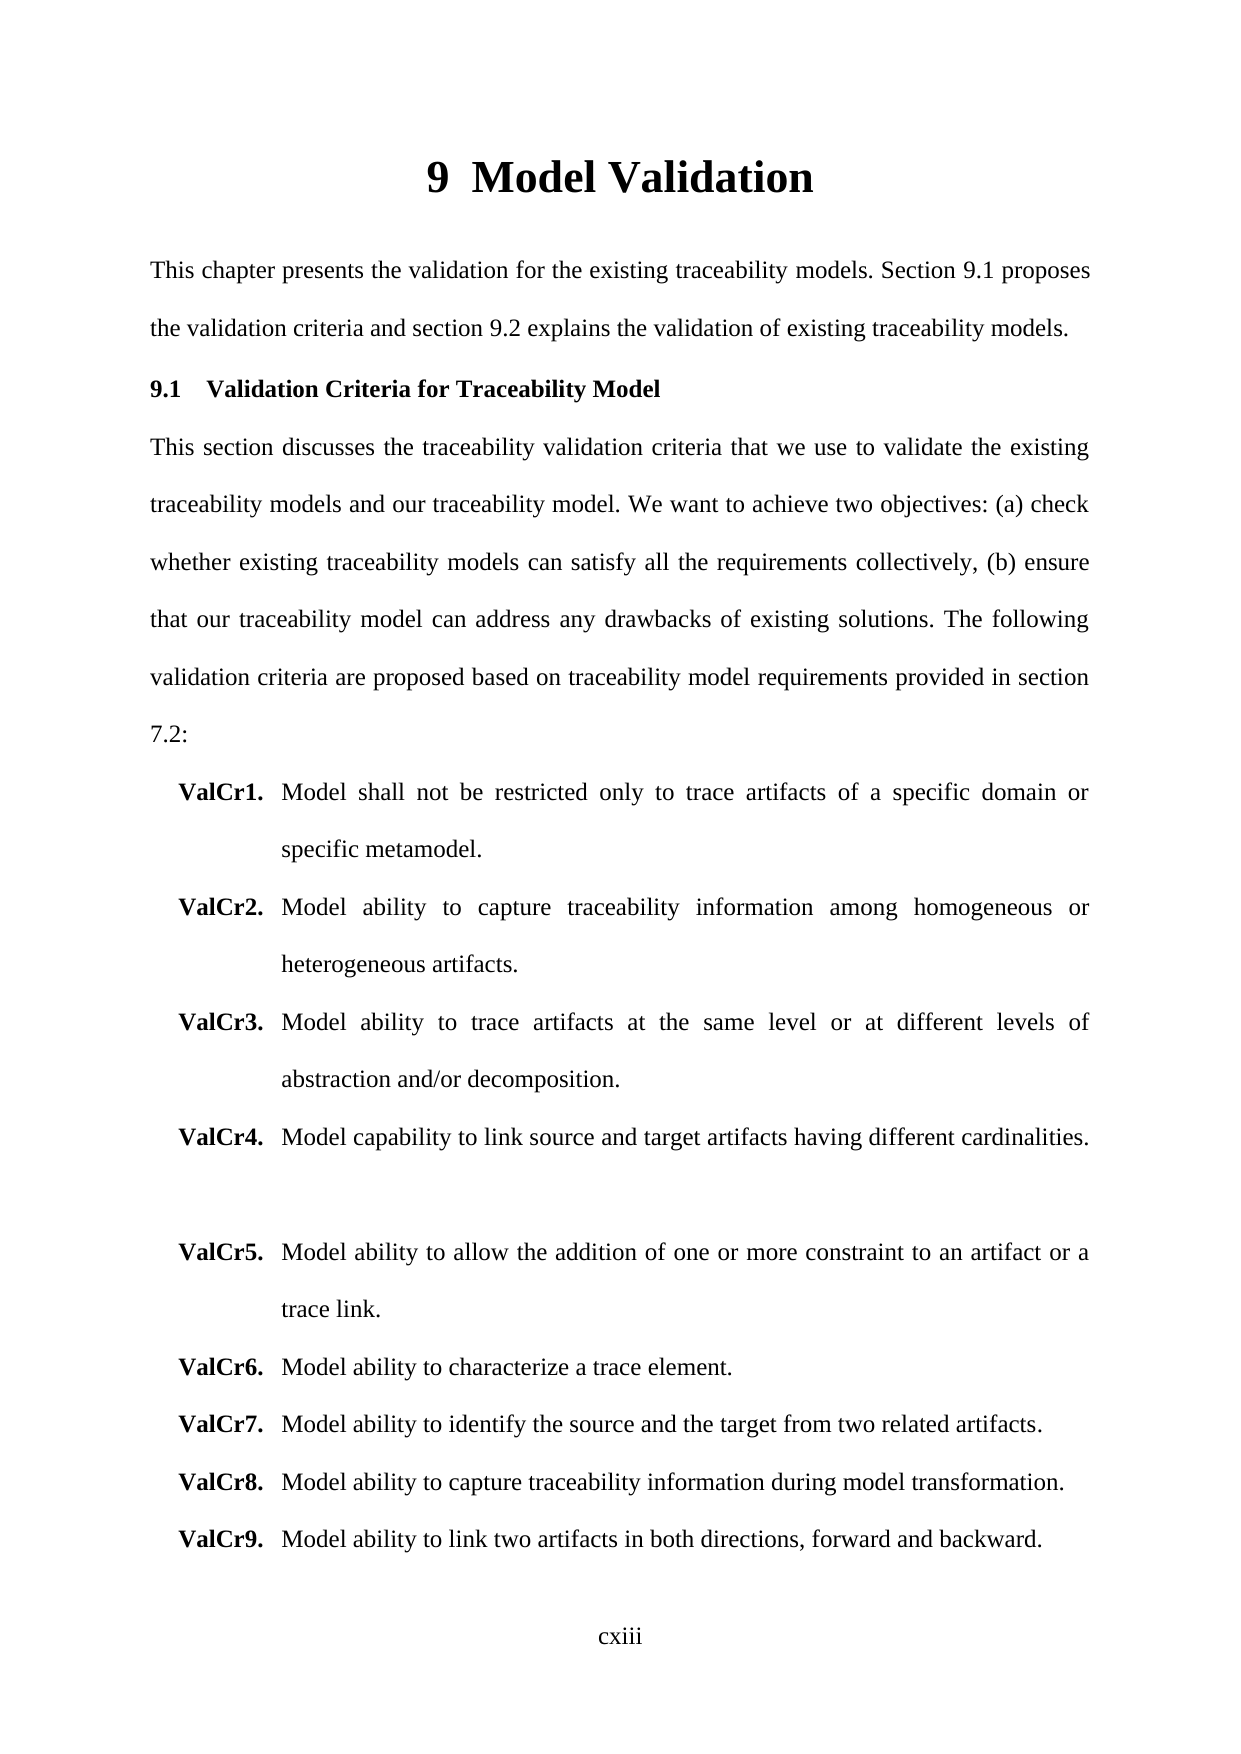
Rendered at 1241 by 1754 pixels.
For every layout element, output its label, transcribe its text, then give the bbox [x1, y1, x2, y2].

list Model ability to link two artifacts in both directions, forward and backward. [178, 1524, 1090, 1553]
list Model ability to allow the addition of one or more constraint to an artifact or a trace link. [178, 1237, 1090, 1323]
text Validation Criteria for Traceability Model [150, 374, 1090, 403]
list Model ability to capture traceability information during model transformation. [178, 1467, 1090, 1496]
list Model ability to capture traceability information among homogeneous or heterogeneous artifacts. [178, 892, 1090, 978]
list Model ability to identify the source and the target from two related artifacts. [178, 1409, 1090, 1438]
list Model ability to characterize a trace element. [178, 1352, 1090, 1381]
list Model shall not be restricted only to trace artifacts of a specific domain or specific metamodel. [178, 777, 1090, 863]
text This section discusses the traceability validation criteria that we use to validate the existing traceability models and our traceability model. We want to achieve two objectives: (a) check whether existing traceability models can satisfy all the requirements collectively, (b) ensure that our traceability model can address any drawbacks of existing solutions. The following validation criteria are proposed based on traceability model requirements provided in section 7.2: [150, 432, 1090, 748]
list Model capability to link source and target artifacts having different cardinalities. [178, 1122, 1090, 1208]
list Model ability to trace artifacts at the same level or at different levels of abstraction and/or decomposition. [178, 1007, 1090, 1093]
subtitle Model Validation [150, 150, 1090, 203]
text This chapter presents the validation for traceability models. Section 9.1 proposes the validation criteria and section 9.2 explains the validation of existing traceability models. [150, 255, 1090, 342]
